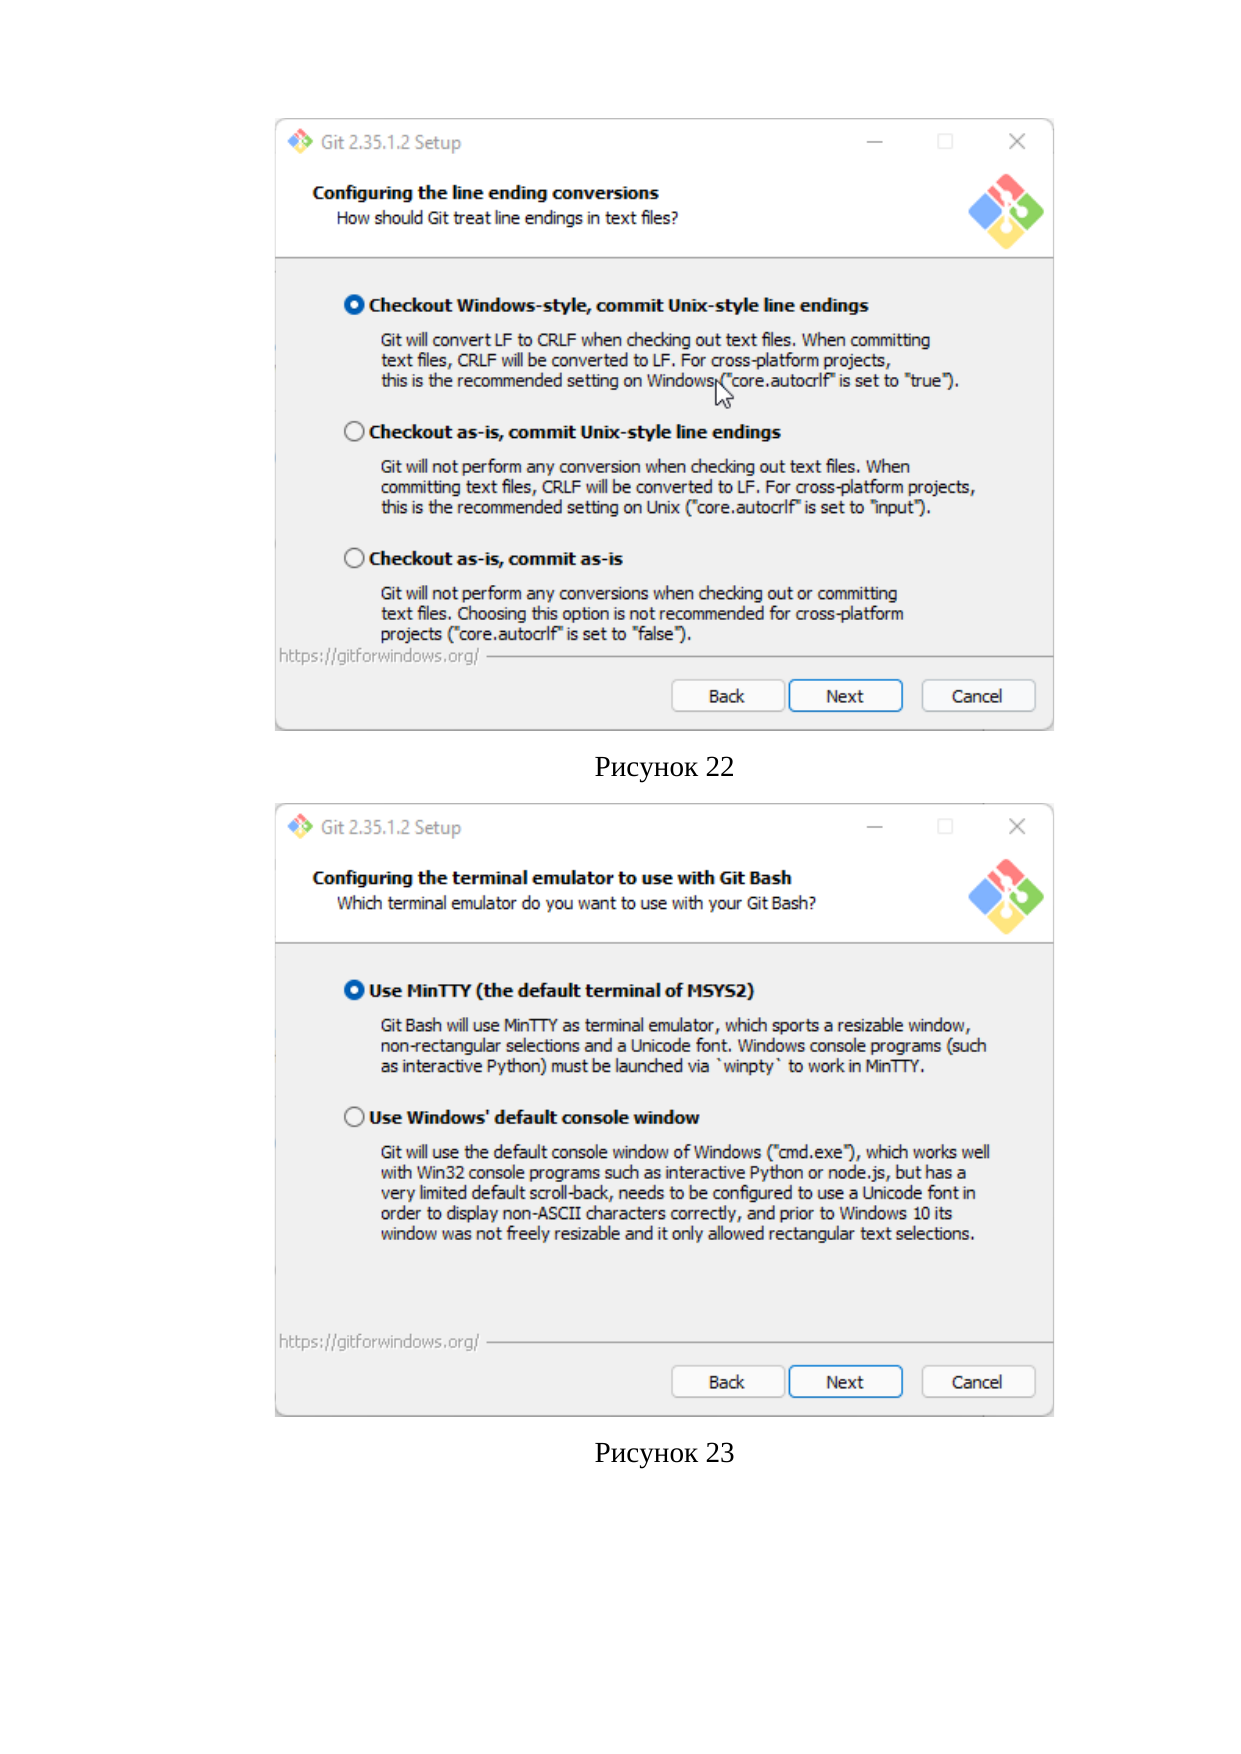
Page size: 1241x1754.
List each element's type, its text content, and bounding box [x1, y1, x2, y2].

text Рисунок 22 [177, 749, 1152, 783]
text Рисунок 23 [177, 1435, 1152, 1468]
picture [274, 803, 1055, 1417]
picture [274, 118, 1055, 731]
